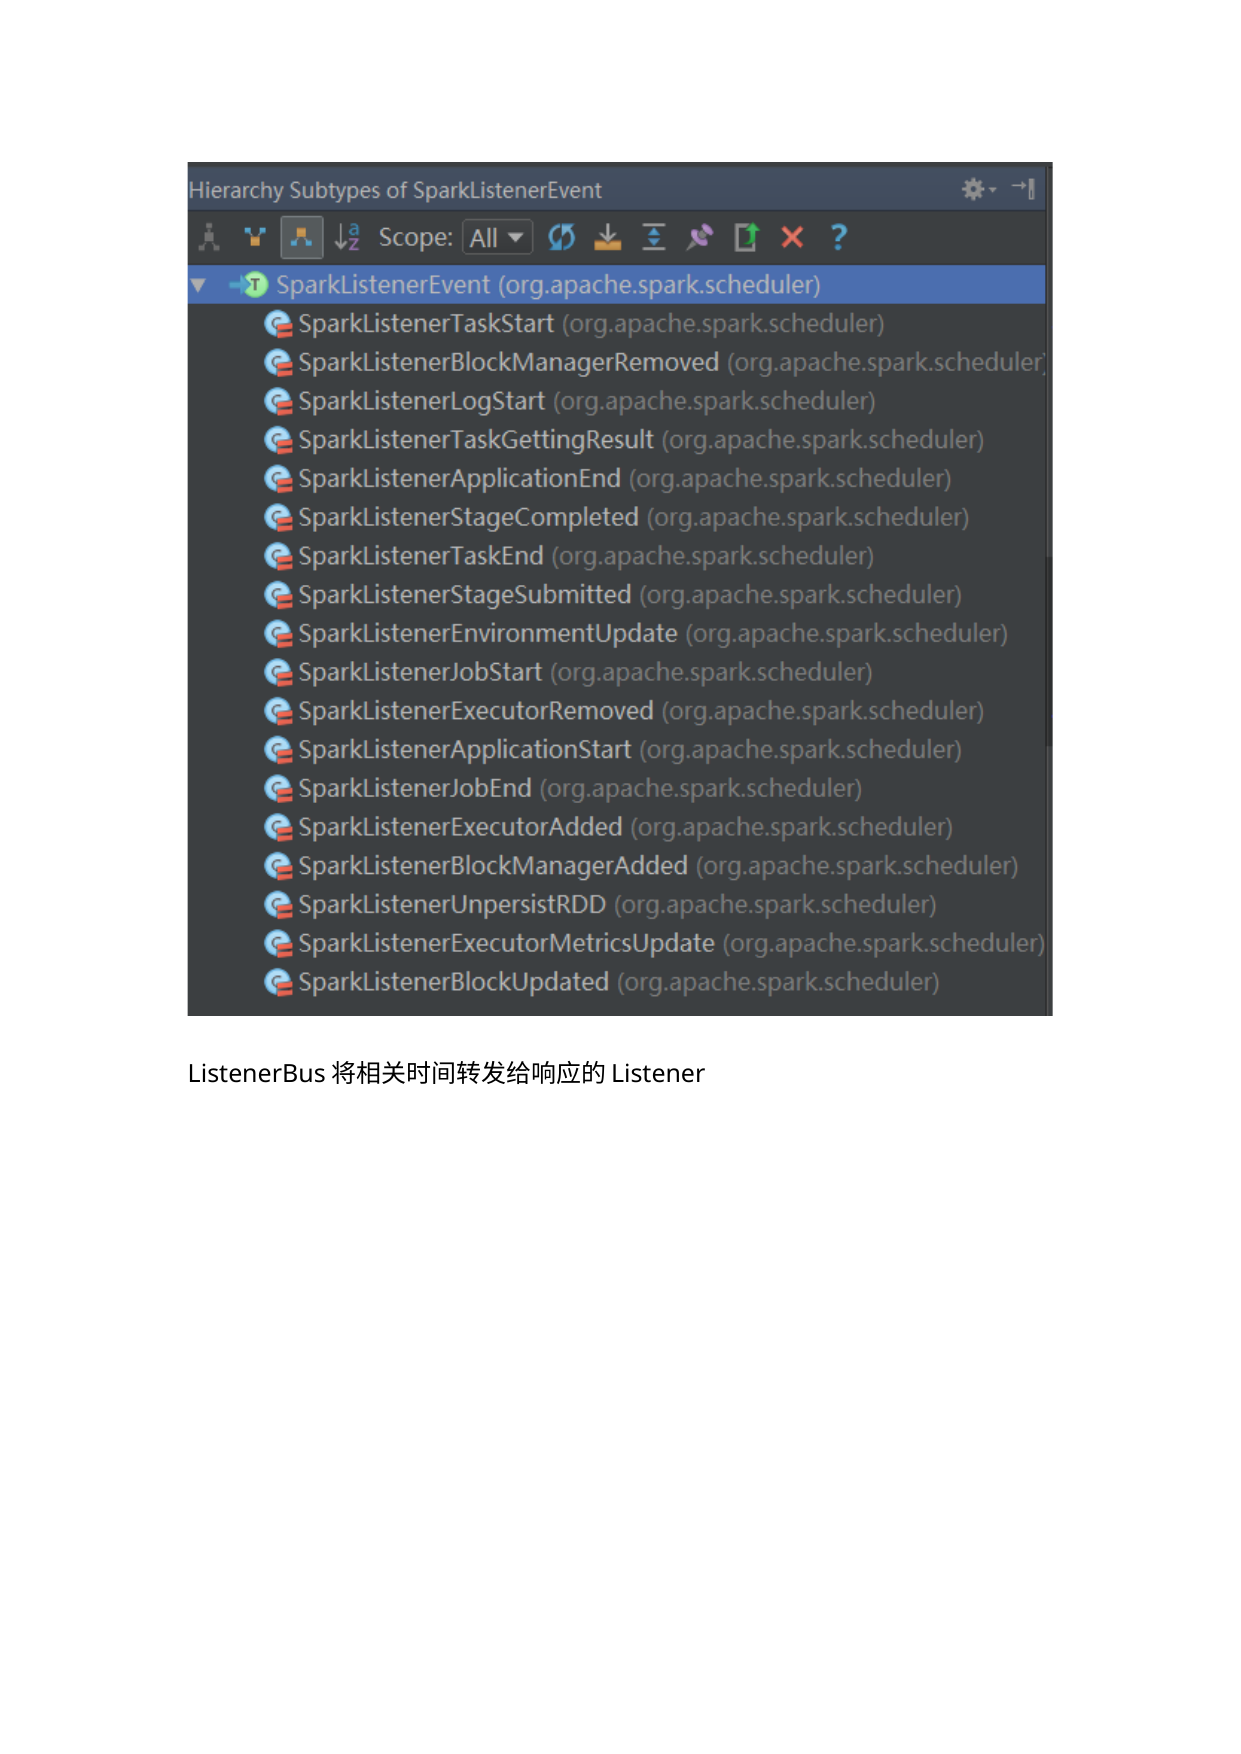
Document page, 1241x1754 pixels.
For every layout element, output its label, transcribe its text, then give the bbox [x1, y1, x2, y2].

picture [187, 162, 1053, 1016]
text ListenerBus将相关时间转发给响应的Listener [187, 1039, 1053, 1104]
